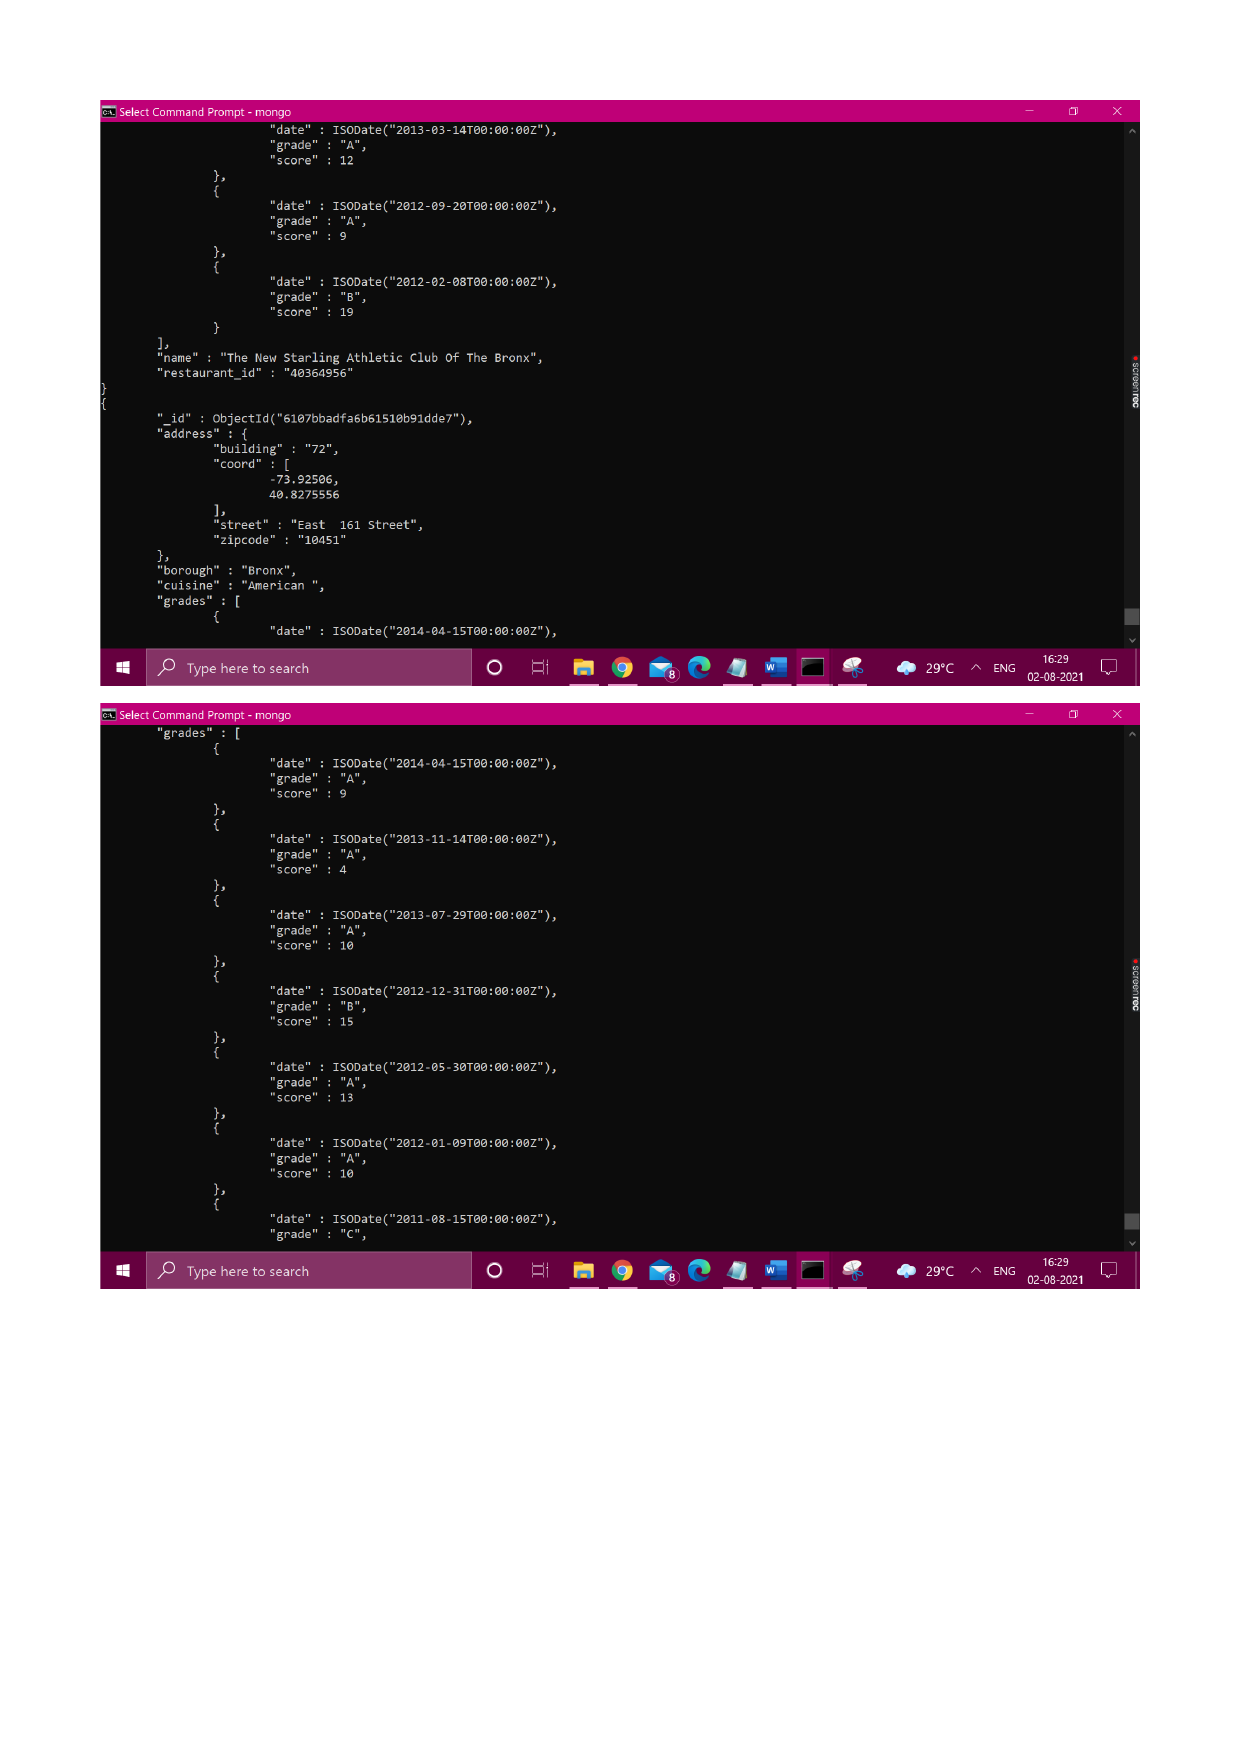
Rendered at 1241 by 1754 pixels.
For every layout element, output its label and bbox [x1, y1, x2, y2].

picture [100, 100, 1140, 686]
picture [100, 703, 1140, 1289]
